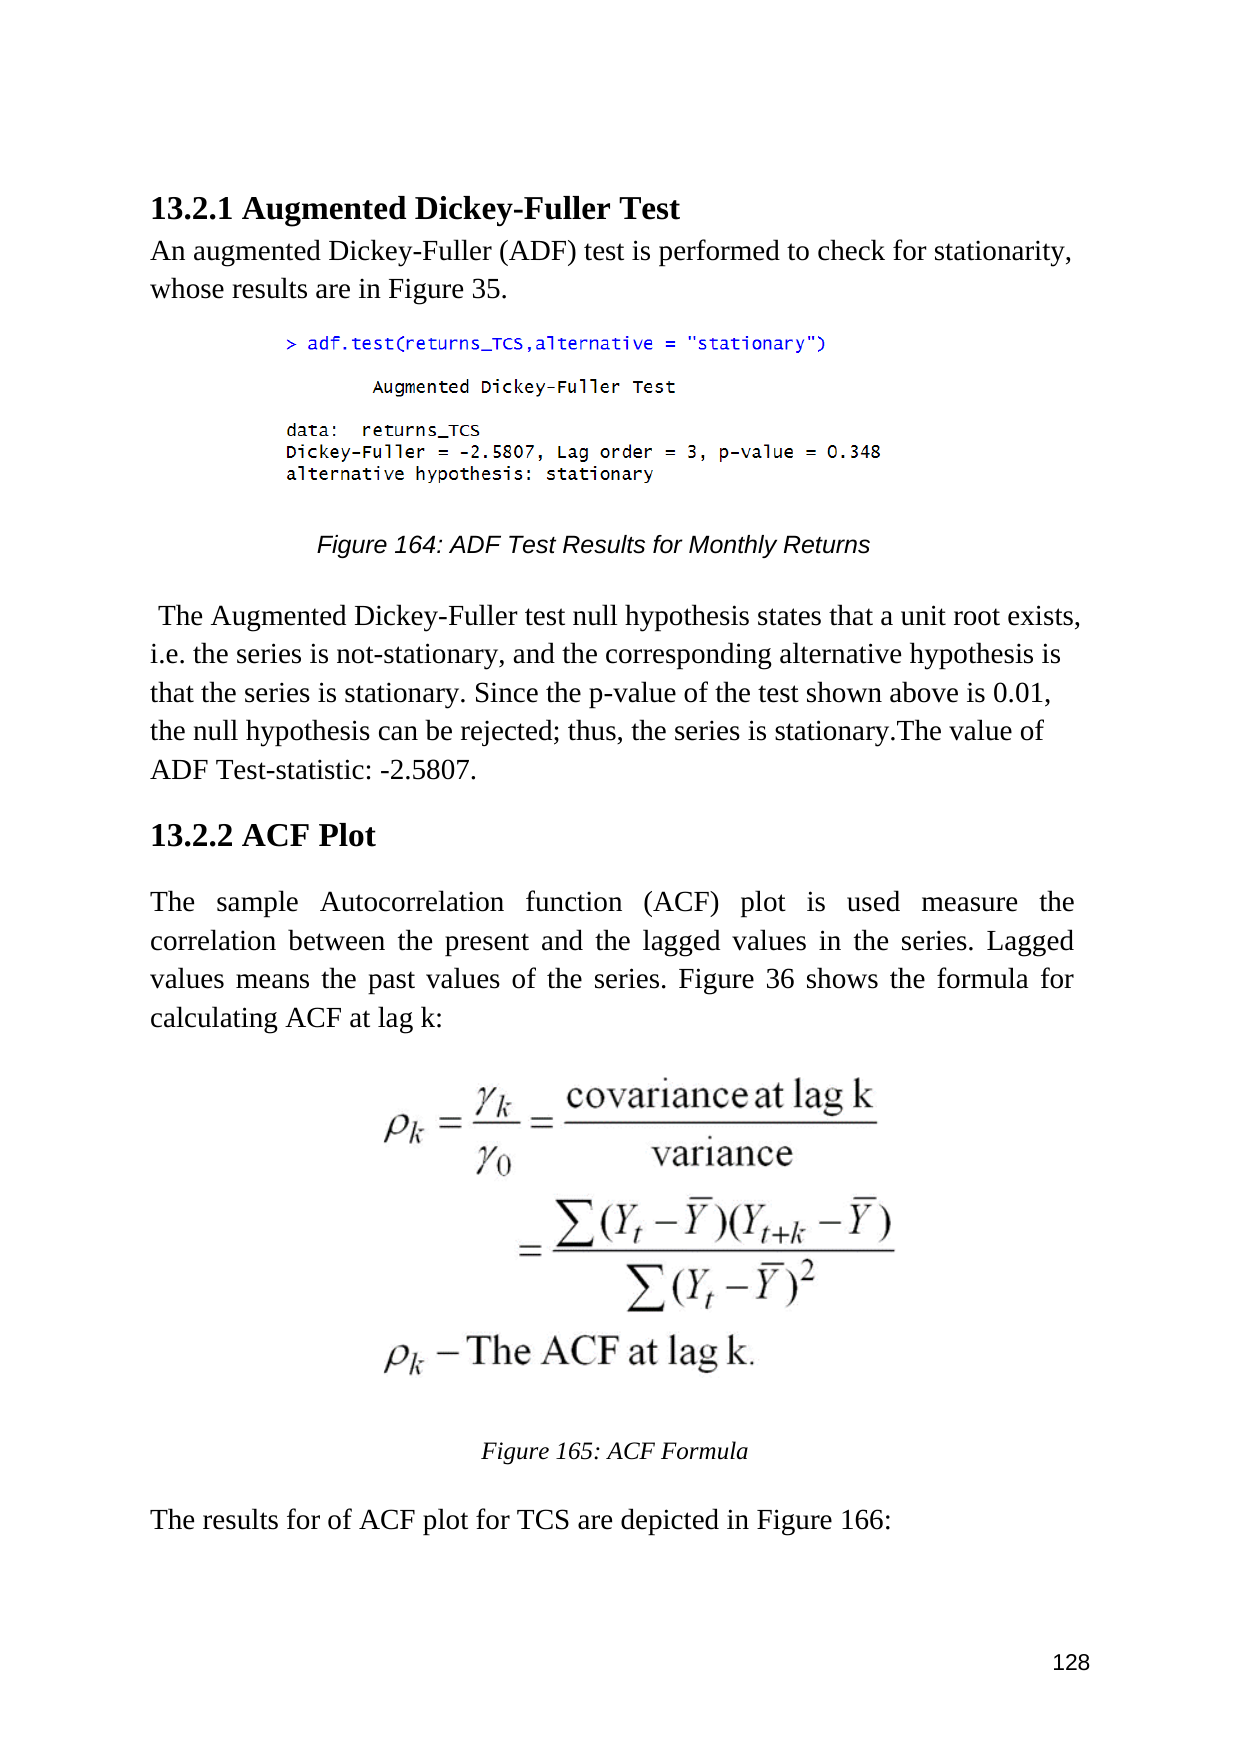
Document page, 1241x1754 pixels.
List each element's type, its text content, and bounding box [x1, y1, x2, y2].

text Figure 165: ACF Formula [150, 1436, 1076, 1465]
text The Augmented Dickey-Fuller test null hypothesis states that a unit root exists, i.e. the series is not-stationary, and the corresponding alternative hypothesis is that the series is stationary. Since the p-value of the test shown above is 0.01, the null hypothesis can be rejected; thus, the series is stationary.The value of ADF Test-statistic: -2.5807. [150, 598, 1090, 785]
picture [281, 331, 960, 502]
text 13.2.1 Augmented Dickey-Fuller Test [150, 188, 1090, 227]
text An augmented Dickey-Fuller (ADF) test is performed to check for stationarity, whose results are in Figure 35. [150, 233, 1090, 305]
text 13.2.2 ACF Plot [150, 815, 1090, 854]
text The sample Autocorrelation function (ACF) plot is used measure the correlation between the present and the lagged values in the series. Lagged values means the past values of the series. Figure 36 shows the formula for calculating ACF at lag k: [150, 884, 1076, 1034]
text The results for of ACF plot for TCS are depicted in Figure 166: [150, 1502, 1076, 1536]
picture [383, 1076, 897, 1378]
